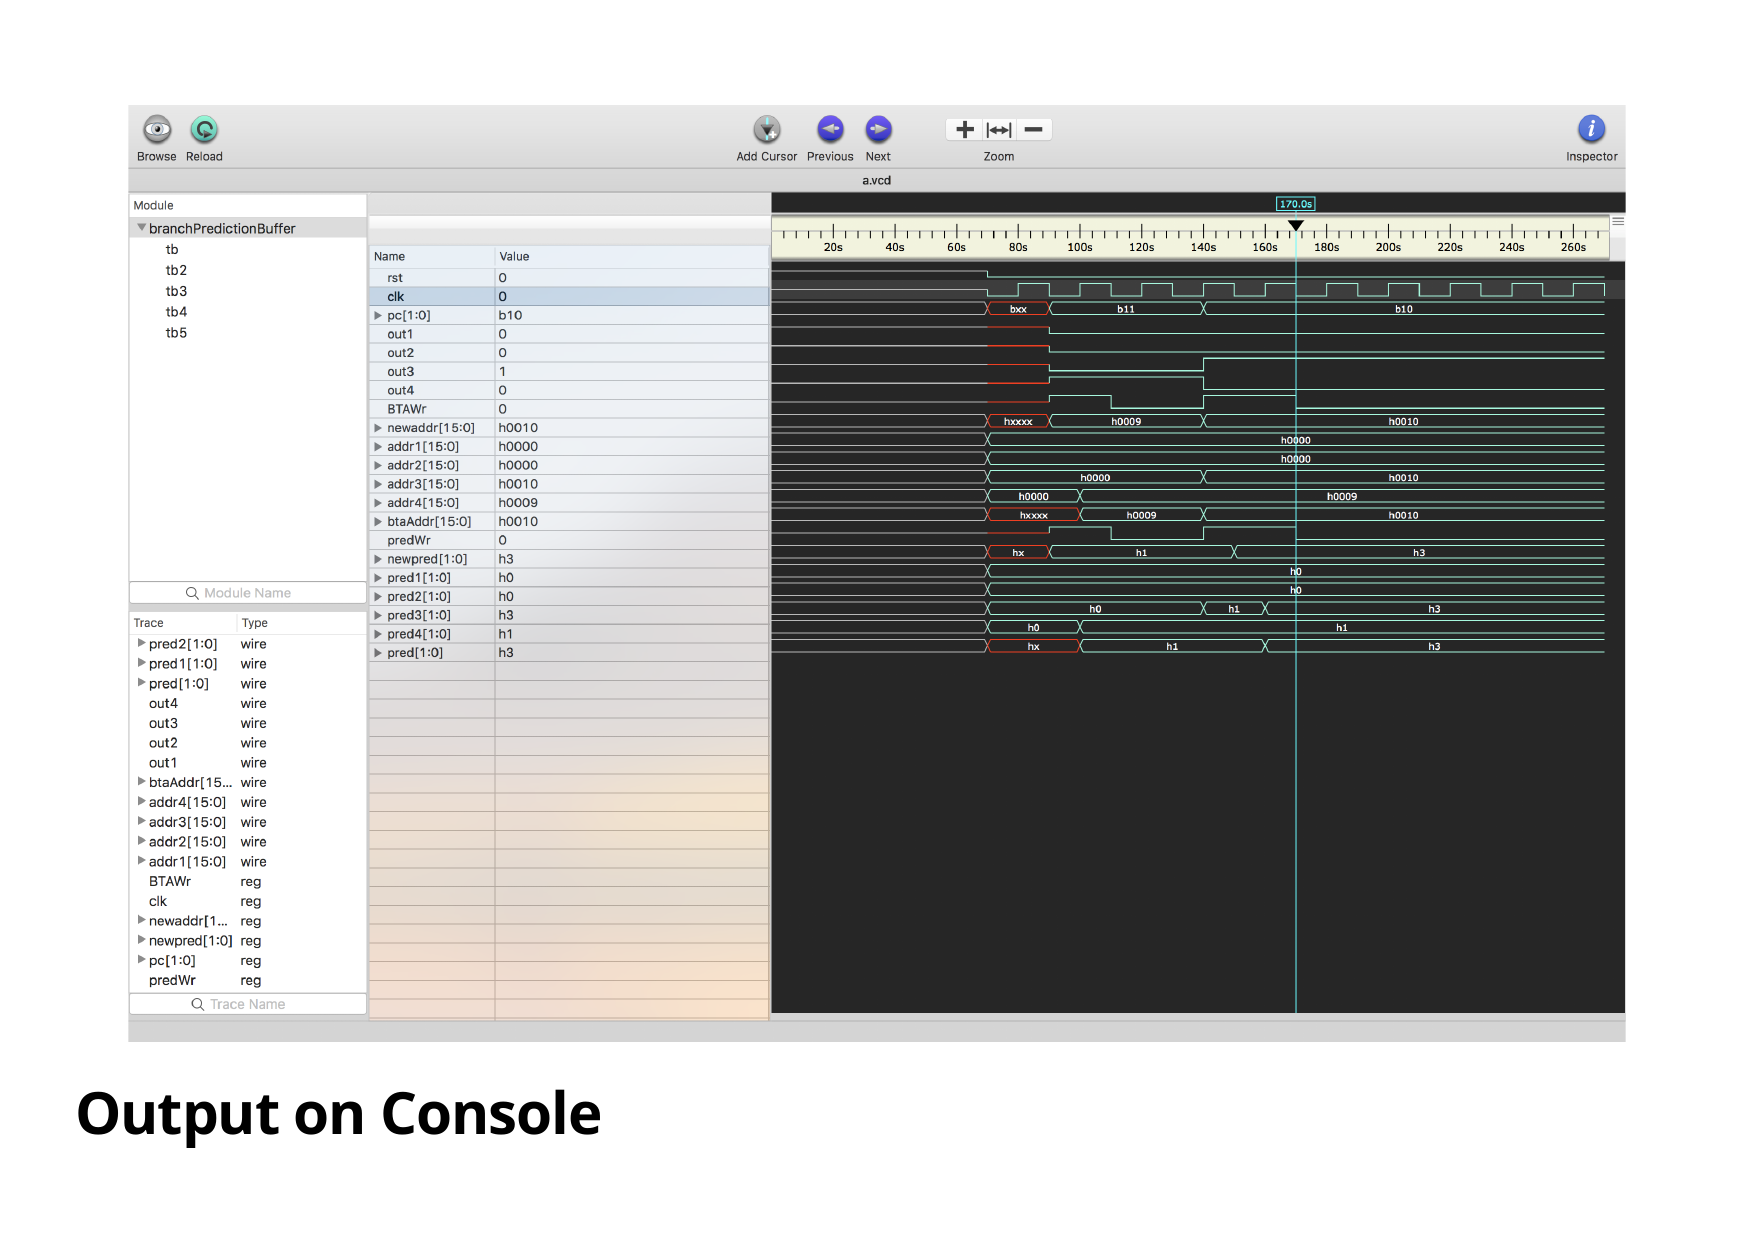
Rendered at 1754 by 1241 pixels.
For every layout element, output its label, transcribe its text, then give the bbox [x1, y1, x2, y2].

picture [128, 105, 1626, 1042]
title Output on Console [75, 1072, 1679, 1151]
